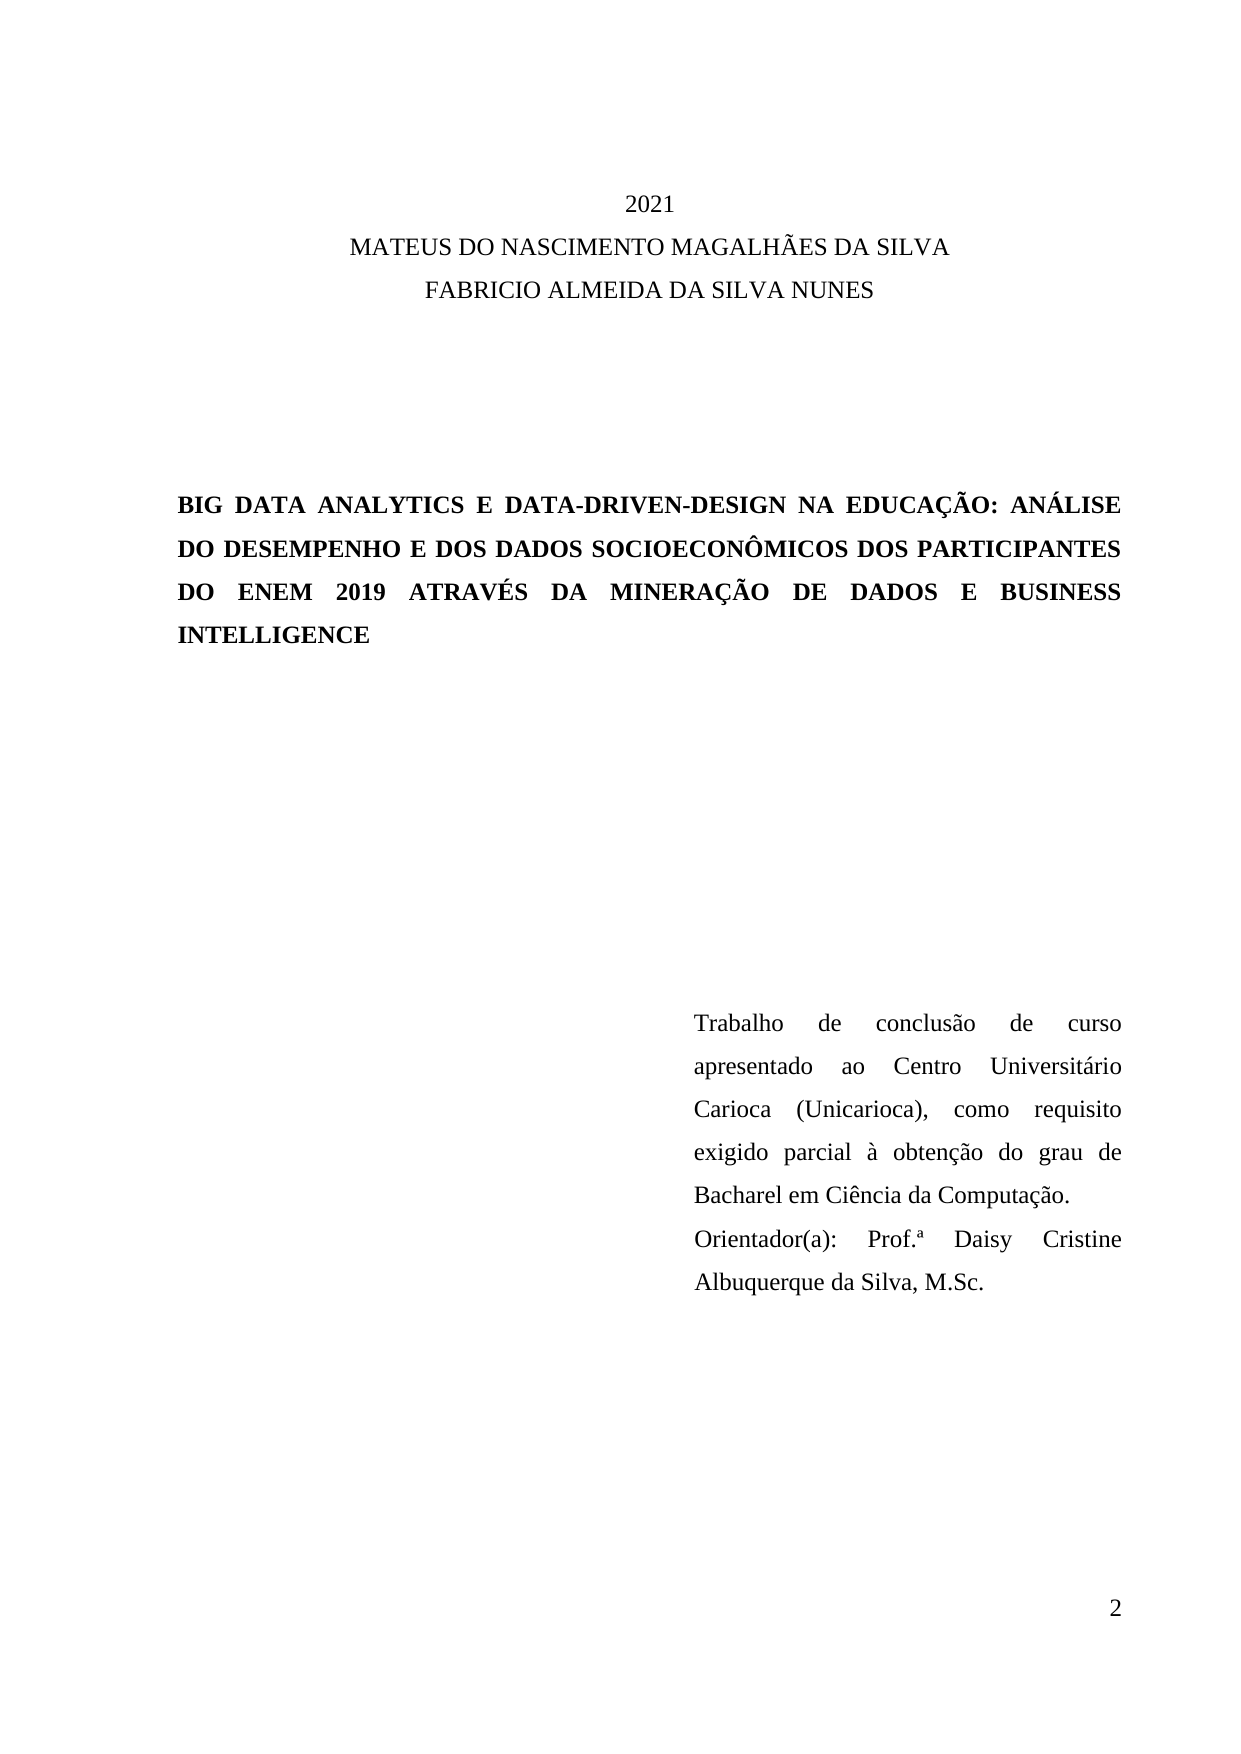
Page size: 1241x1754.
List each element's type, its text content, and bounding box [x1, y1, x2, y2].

text Trabalho de conclusão de curso apresentado ao Centro Universitário Carioca (Unicarioca), como requisito exigido parcial à obtenção do grau de Bacharel em Ciência da Computação. [693, 1008, 1122, 1209]
text FABRICIO ALMEIDA DA SILVA NUNES [177, 275, 1122, 304]
text MATEUS DO NASCIMENTO MAGALHÃES DA SILVA [177, 232, 1122, 261]
text Orientador(a): Prof.ª Daisy Cristine Albuquerque da Silva, M.Sc. [694, 1224, 1122, 1296]
text 2021 [177, 189, 1122, 217]
text BIG DATA ANALYTICS E DATA-DRIVEN-DESIGN NA EDUCAÇÃO: ANÁLISE DO DESEMPENHO E DOS DADOS SOCIOECONÔMICOS DOS PARTICIPANTES DO ENEM 2019 ATRAVÉS DA MINERAÇÃO DE DADOS E BUSINESS INTELLIGENCE [177, 491, 1122, 649]
